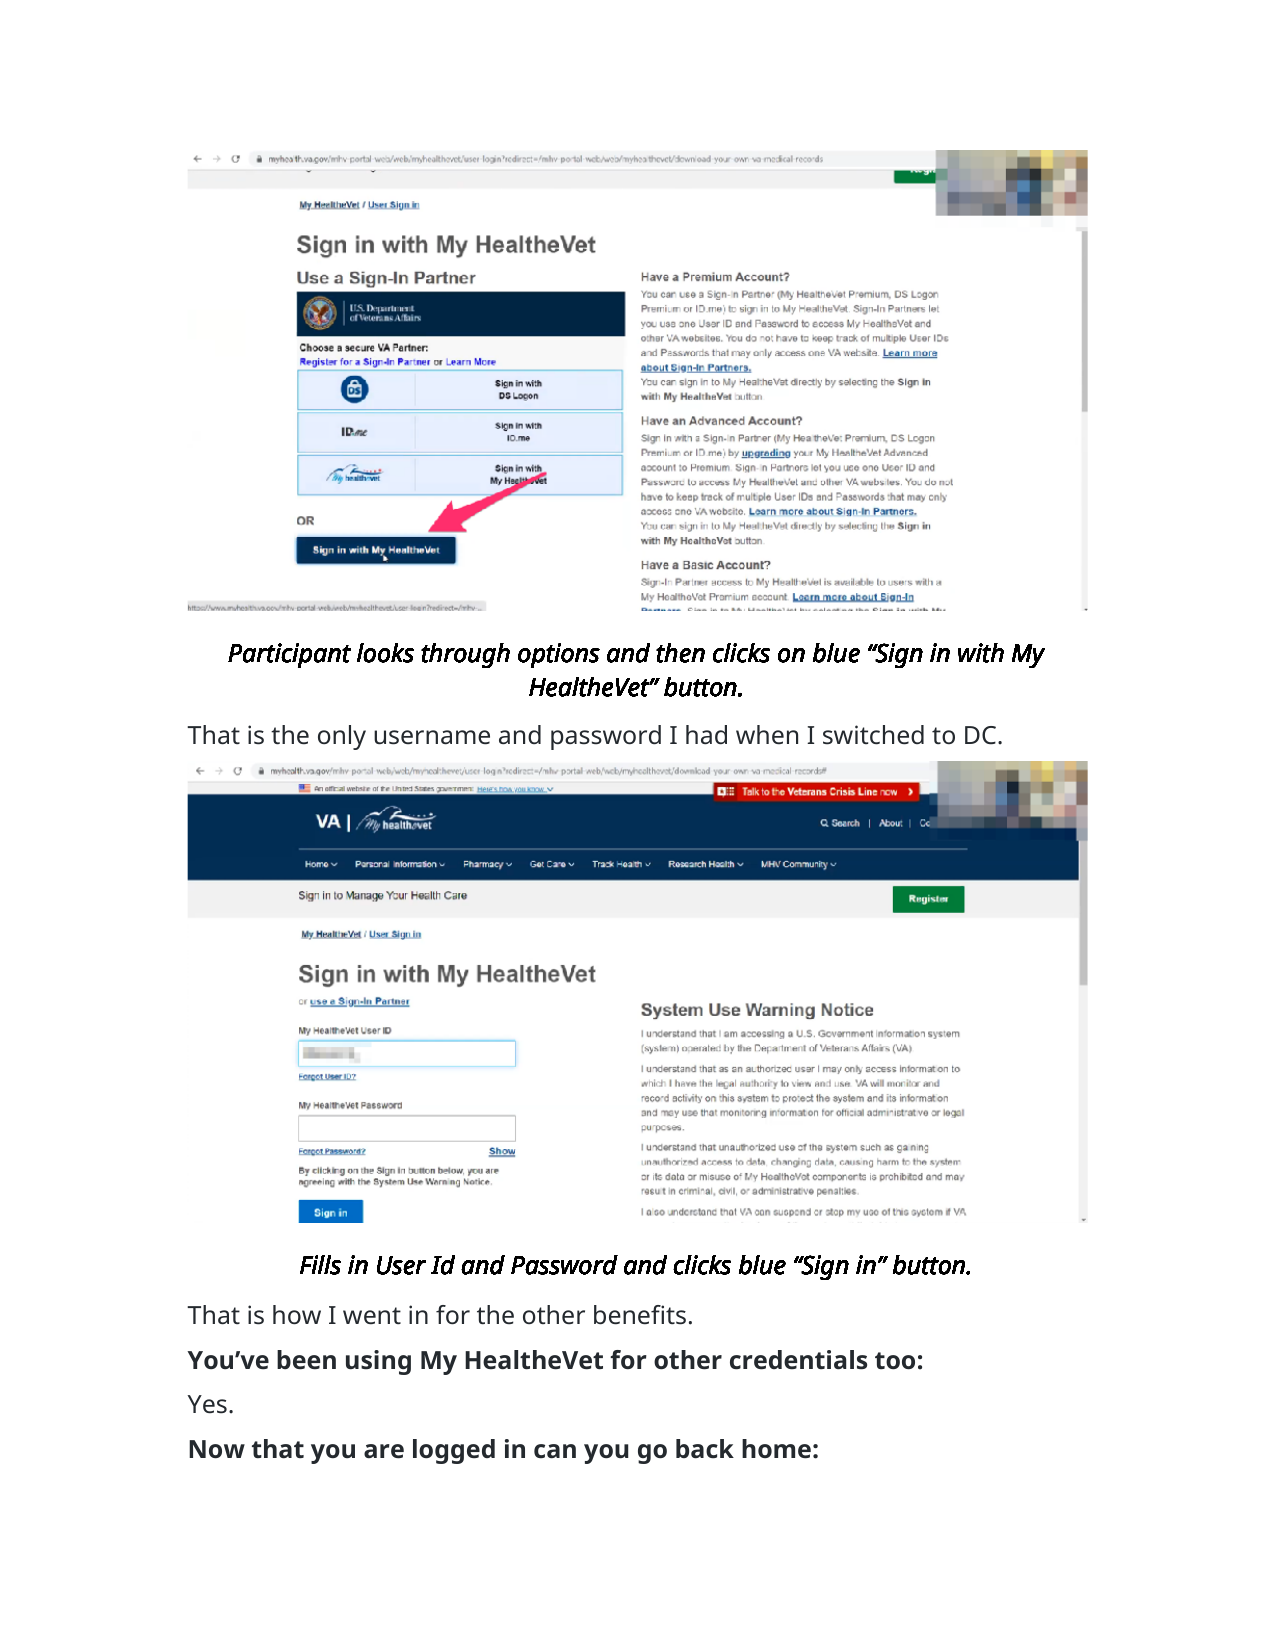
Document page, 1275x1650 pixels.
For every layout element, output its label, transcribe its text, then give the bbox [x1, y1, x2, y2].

text Yes. [187, 1387, 1125, 1421]
text You’ve been using My HealtheVet for other credentials too: [187, 1342, 1125, 1377]
picture [187, 150, 1088, 611]
text That is how I went in for the other benefits. [187, 1298, 1125, 1332]
text Now that you are logged in can you go back home: [187, 1431, 1125, 1466]
text That is the only username and password I had when I switched to DC. [187, 717, 1125, 751]
picture [187, 761, 1088, 1223]
